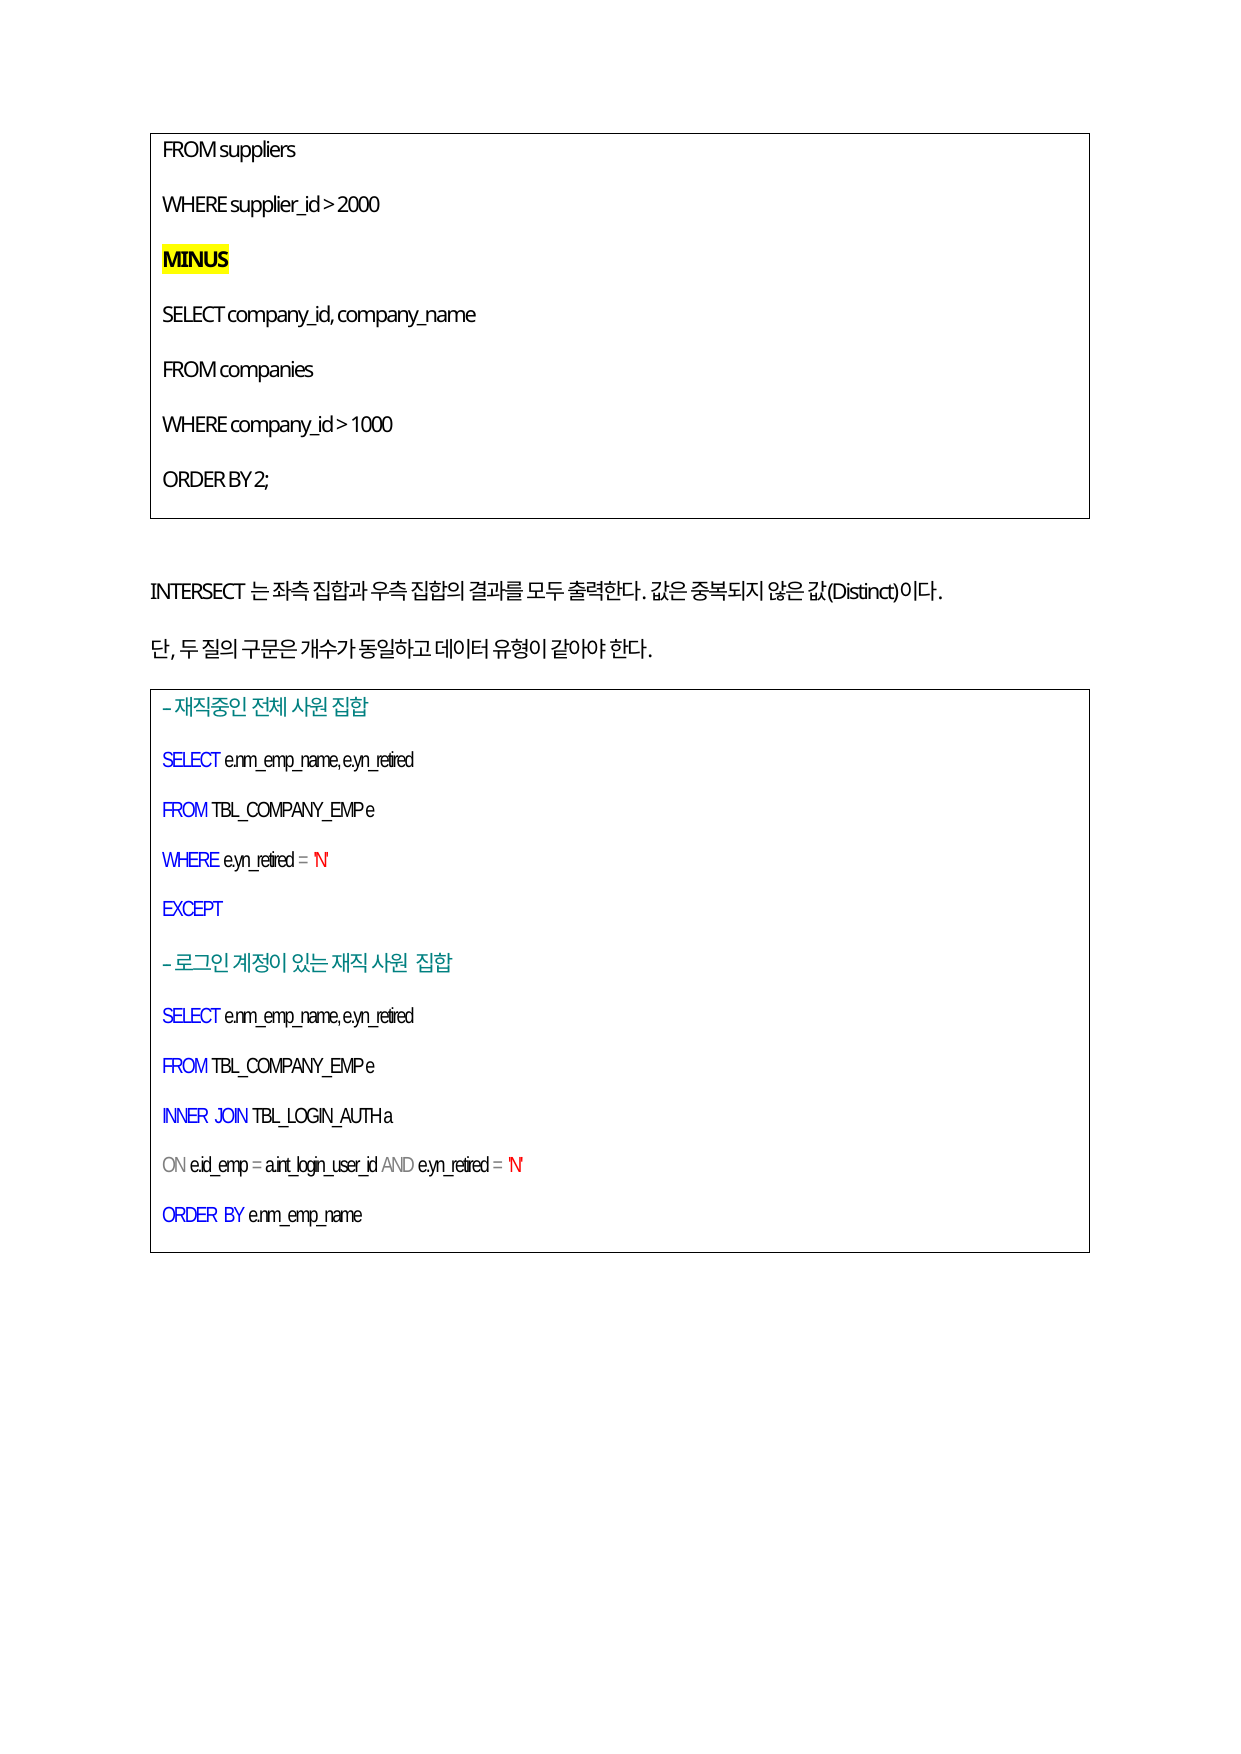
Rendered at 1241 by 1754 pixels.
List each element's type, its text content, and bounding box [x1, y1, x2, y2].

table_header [151, 134, 1089, 518]
text 단, 두 질의 구문은 개수가 동일하고 데이터 유형이 같아야 한다. [150, 632, 1090, 663]
table_header -- 재직중인 전체 사원 집합 SELECT e.nm_emp_name, e.yn_retired FROM TBL_COMPANY_EMP e WHERE e.yn_retired = 'N' EXCEPT -- 로그인 계정이 있는 재직 사원 집합 SELECT e.nm_emp_name, e.yn_retired FROM TBL_COMPANY_EMP e INNER JOIN TBL_LOGIN_AUTH a ON e.id_emp = a.int_login_user_id AND e.yn_retired = 'N' ORDER BY e.nm_emp_name [151, 690, 1089, 1252]
text INTERSECT는 좌측 집합과 우측 집합의 결과를 모두 출력한다. 값은 중복되지 않은 값(Distinct)이다. [150, 574, 1090, 606]
